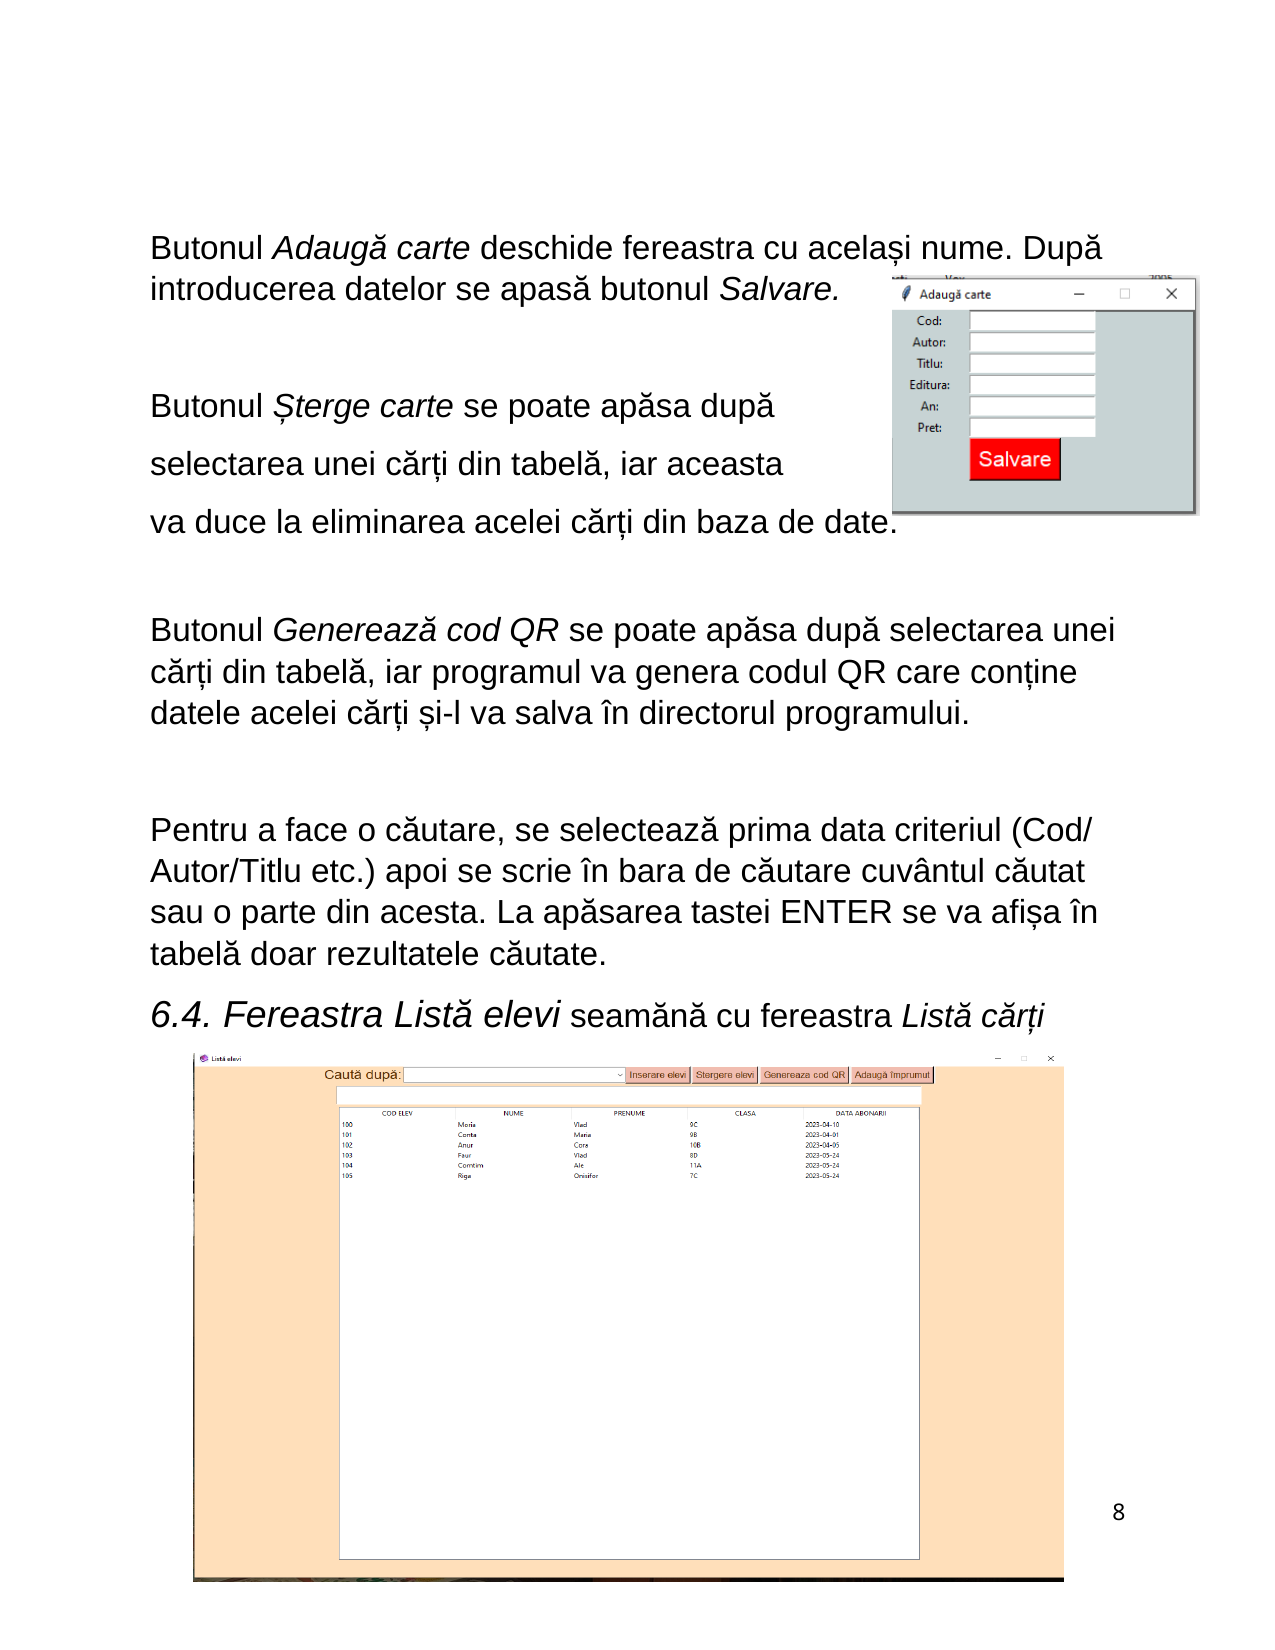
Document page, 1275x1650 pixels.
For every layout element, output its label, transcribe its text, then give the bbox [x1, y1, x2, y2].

text va duce la eliminarea acelei cărți din baza de date. [150, 502, 1125, 540]
text selectarea unei cărți din tabelă, iar aceasta [150, 444, 892, 482]
picture [193, 1053, 1064, 1582]
text 6.4. Fereastra Listă elevi seamănă cu fereastra Listă cărți [150, 992, 1125, 1035]
picture [892, 275, 1200, 516]
text Butonul Adaugă carte deschide fereastra cu același nume. După introducerea datelor se apasă butonul Salvare. [150, 228, 1125, 308]
text Pentru a face o căutare, se selectează prima data criteriul (Cod/ Autor/Titlu etc.) apoi se scrie în bara de căutare cuvântul căutat sau o parte din acesta. La apăsarea tastei ENTER se va afișa în tabelă doar rezultatele căutate. [150, 809, 1125, 972]
text Butonul Generează cod QR se poate apăsa după selectarea unei cărți din tabelă, iar programul va genera codul QR care conține datele acelei cărți și-l va salva în directorul programului. [150, 610, 1125, 732]
text Butonul Șterge carte se poate apăsa după [150, 386, 892, 424]
